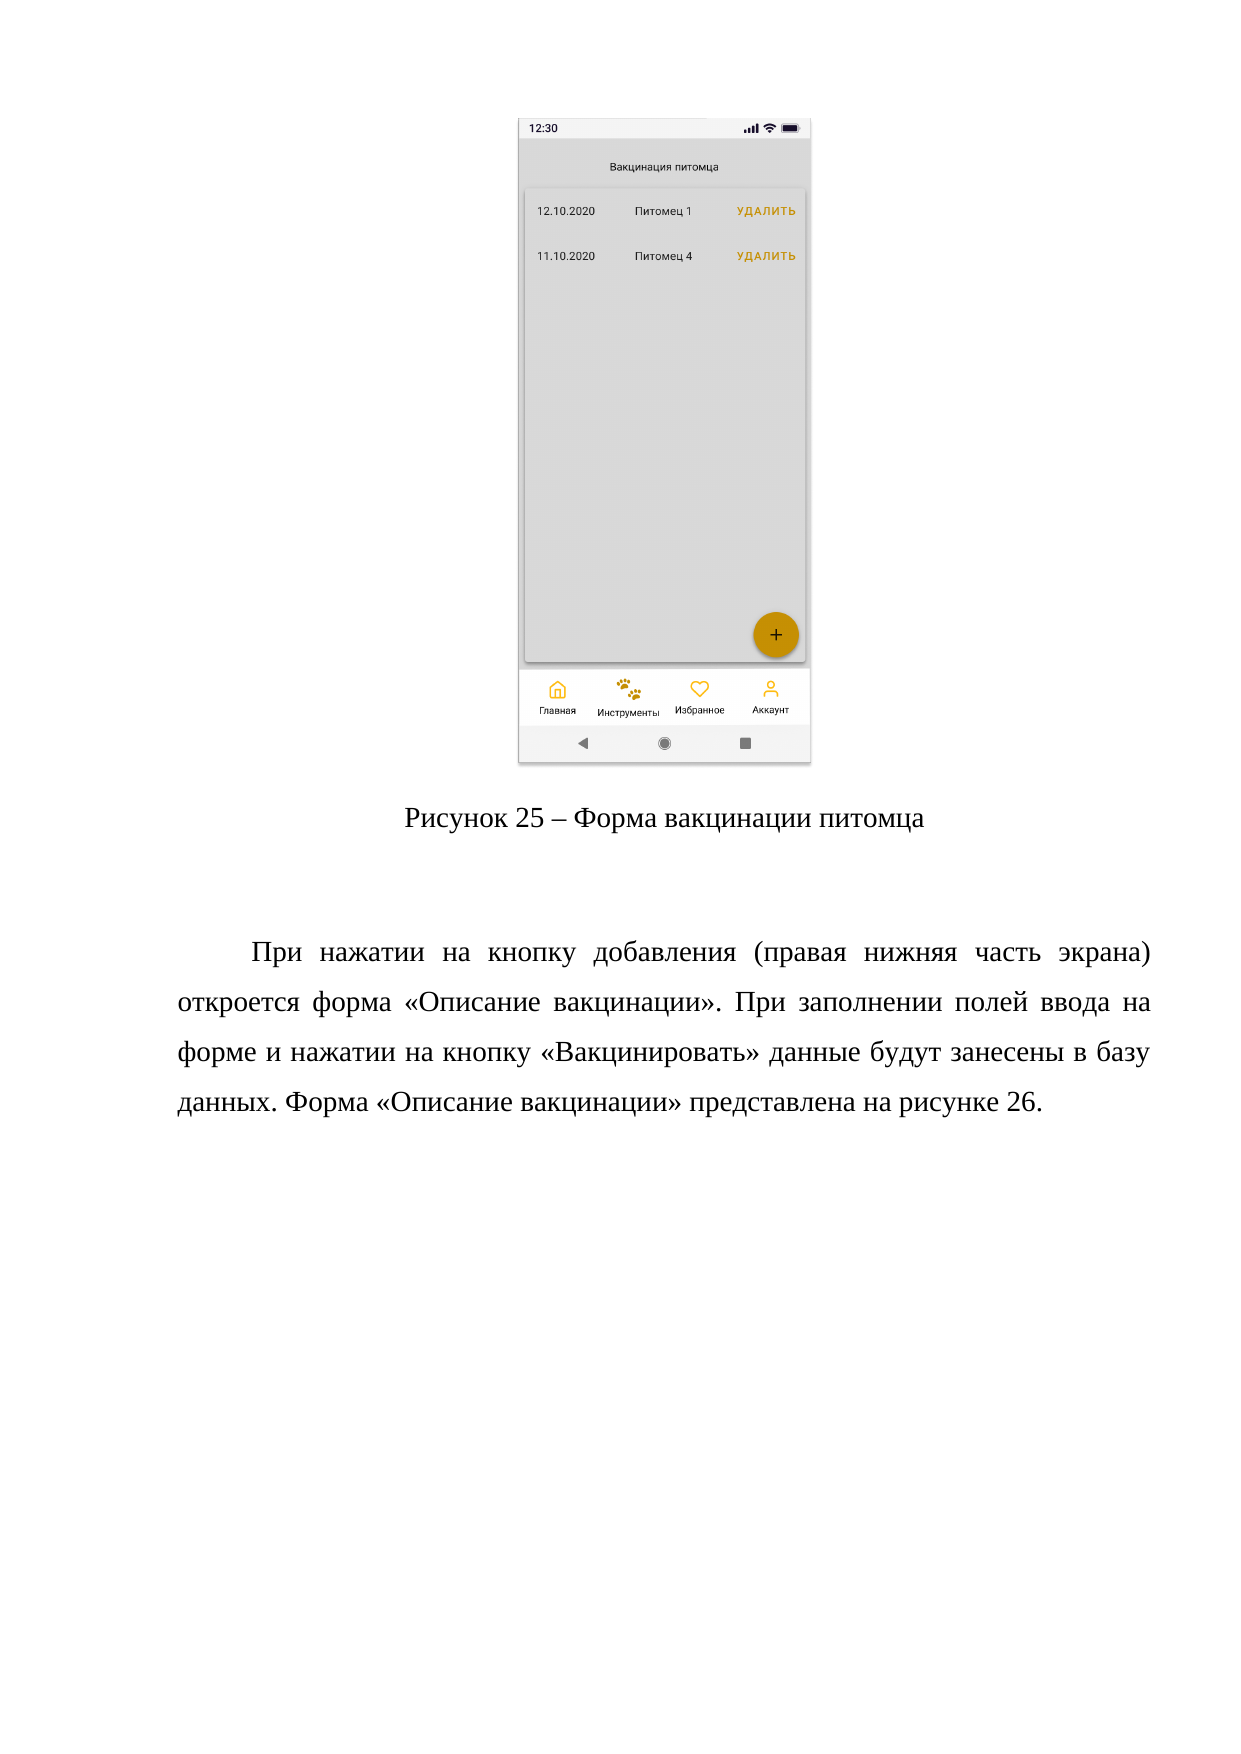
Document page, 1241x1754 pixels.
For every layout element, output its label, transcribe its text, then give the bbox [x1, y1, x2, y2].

text При нажатии на кнопку добавления (правая нижняя часть экрана) откроется форма «Описание вакцинации». При заполнении полей ввода на форме и нажатии на кнопку «Вакцинировать» данные будут занесены в базу данных. Форма «Описание вакцинации» представлена на рисунке 26. [177, 934, 1152, 1118]
text Рисунок 25 – Форма вакцинации питомца [177, 800, 1152, 833]
picture [515, 118, 814, 769]
